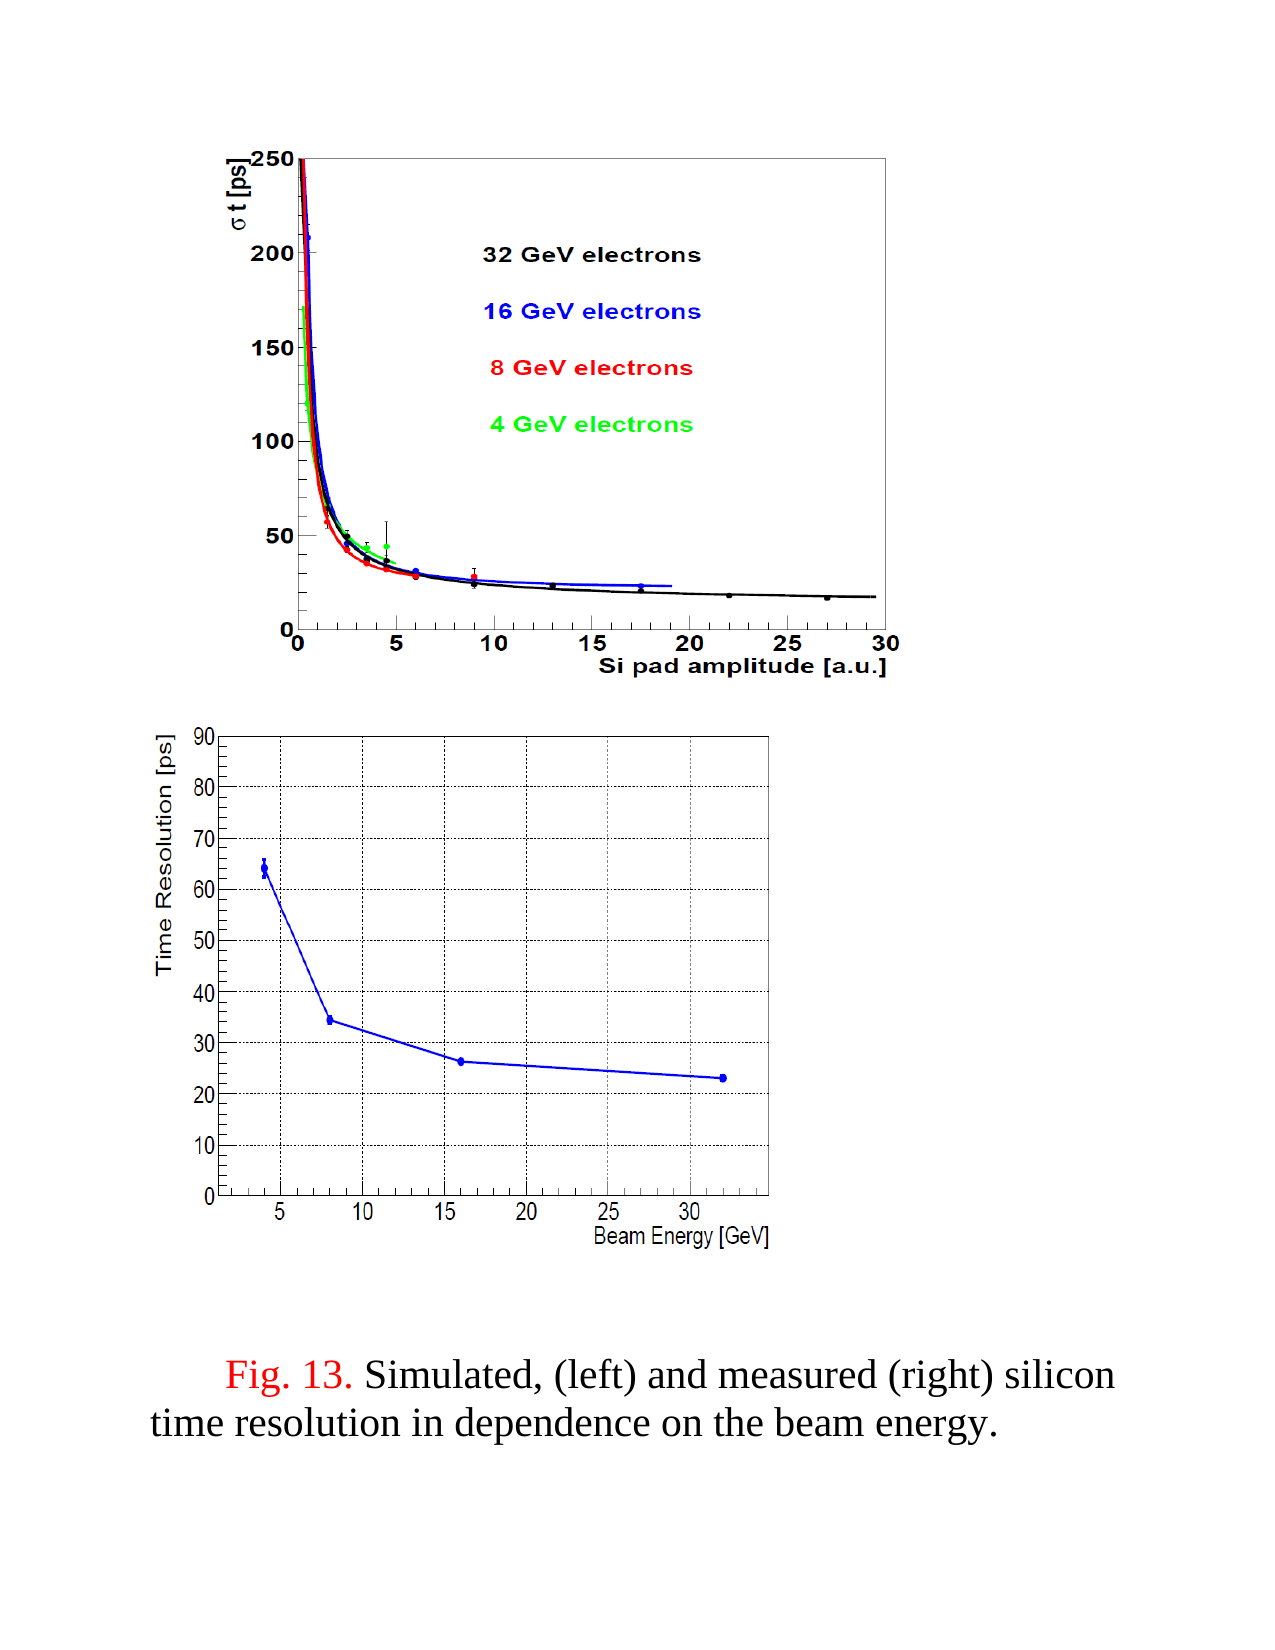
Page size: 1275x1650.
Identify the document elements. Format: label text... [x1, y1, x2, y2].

picture [150, 150, 910, 1252]
text Fig. 13. Simulated, (left) and measured (right) silicon time resolution in dependence on the beam energy. [150, 1349, 1125, 1445]
